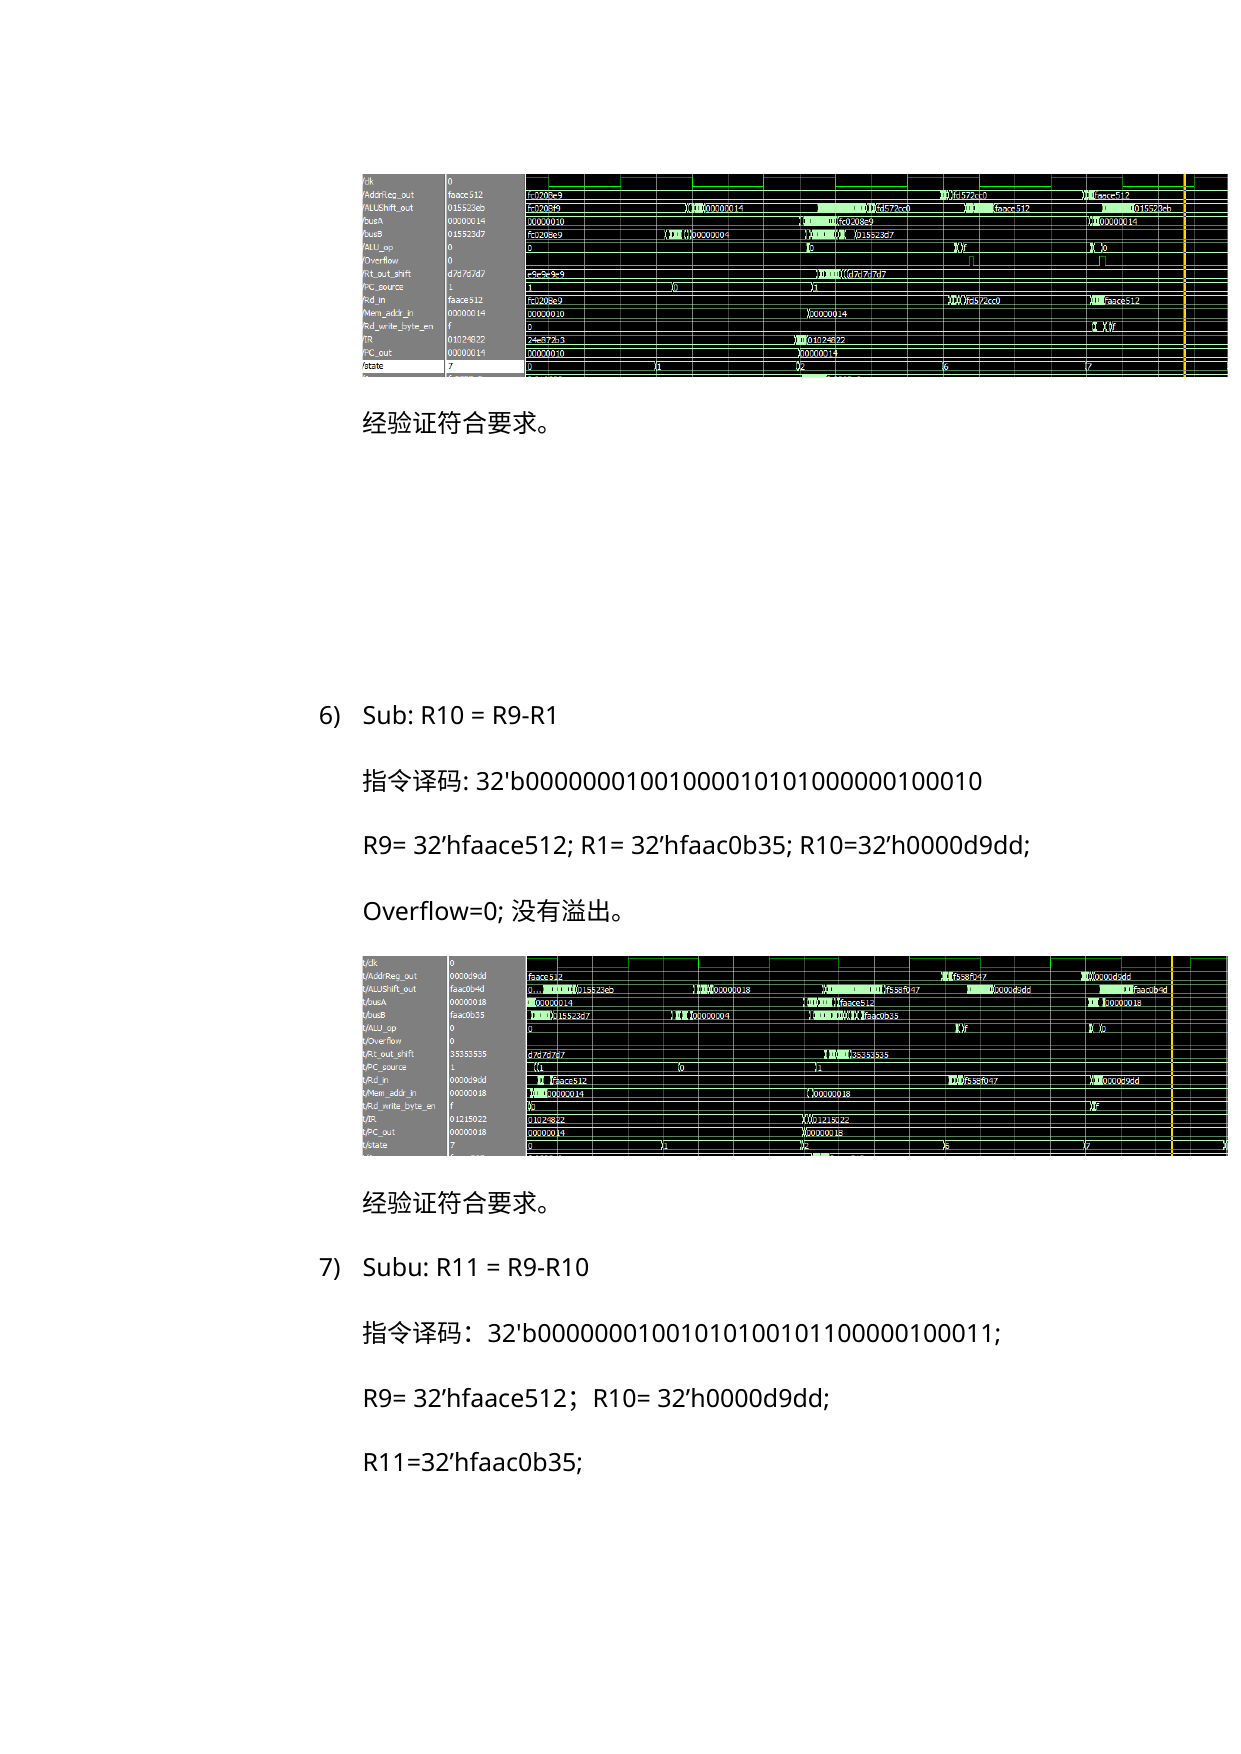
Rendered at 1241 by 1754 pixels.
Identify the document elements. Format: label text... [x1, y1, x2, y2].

text R11=32’hfaac0b35; [362, 1429, 1053, 1494]
text R9= 32’hfaace512；R10= 32’h0000d9dd; [362, 1364, 1053, 1429]
text 经验证符合要求。 [362, 389, 1053, 454]
list Sub: R10 = R9-R1 [319, 682, 1053, 747]
text Overflow=0; 没有溢出。 [362, 877, 1053, 942]
text 指令译码：32'b00000001001010100101100000100011; [362, 1299, 1053, 1364]
text 经验证符合要求。 [362, 1169, 1053, 1234]
text 指令译码: 32'b00000001001000010101000000100010 [362, 747, 1053, 812]
picture [362, 956, 1228, 1156]
list Subu: R11 = R9-R10 [319, 1234, 1053, 1299]
picture [362, 174, 1228, 377]
text R9= 32’hfaace512; R1= 32’hfaac0b35; R10=32’h0000d9dd; [362, 812, 1053, 877]
